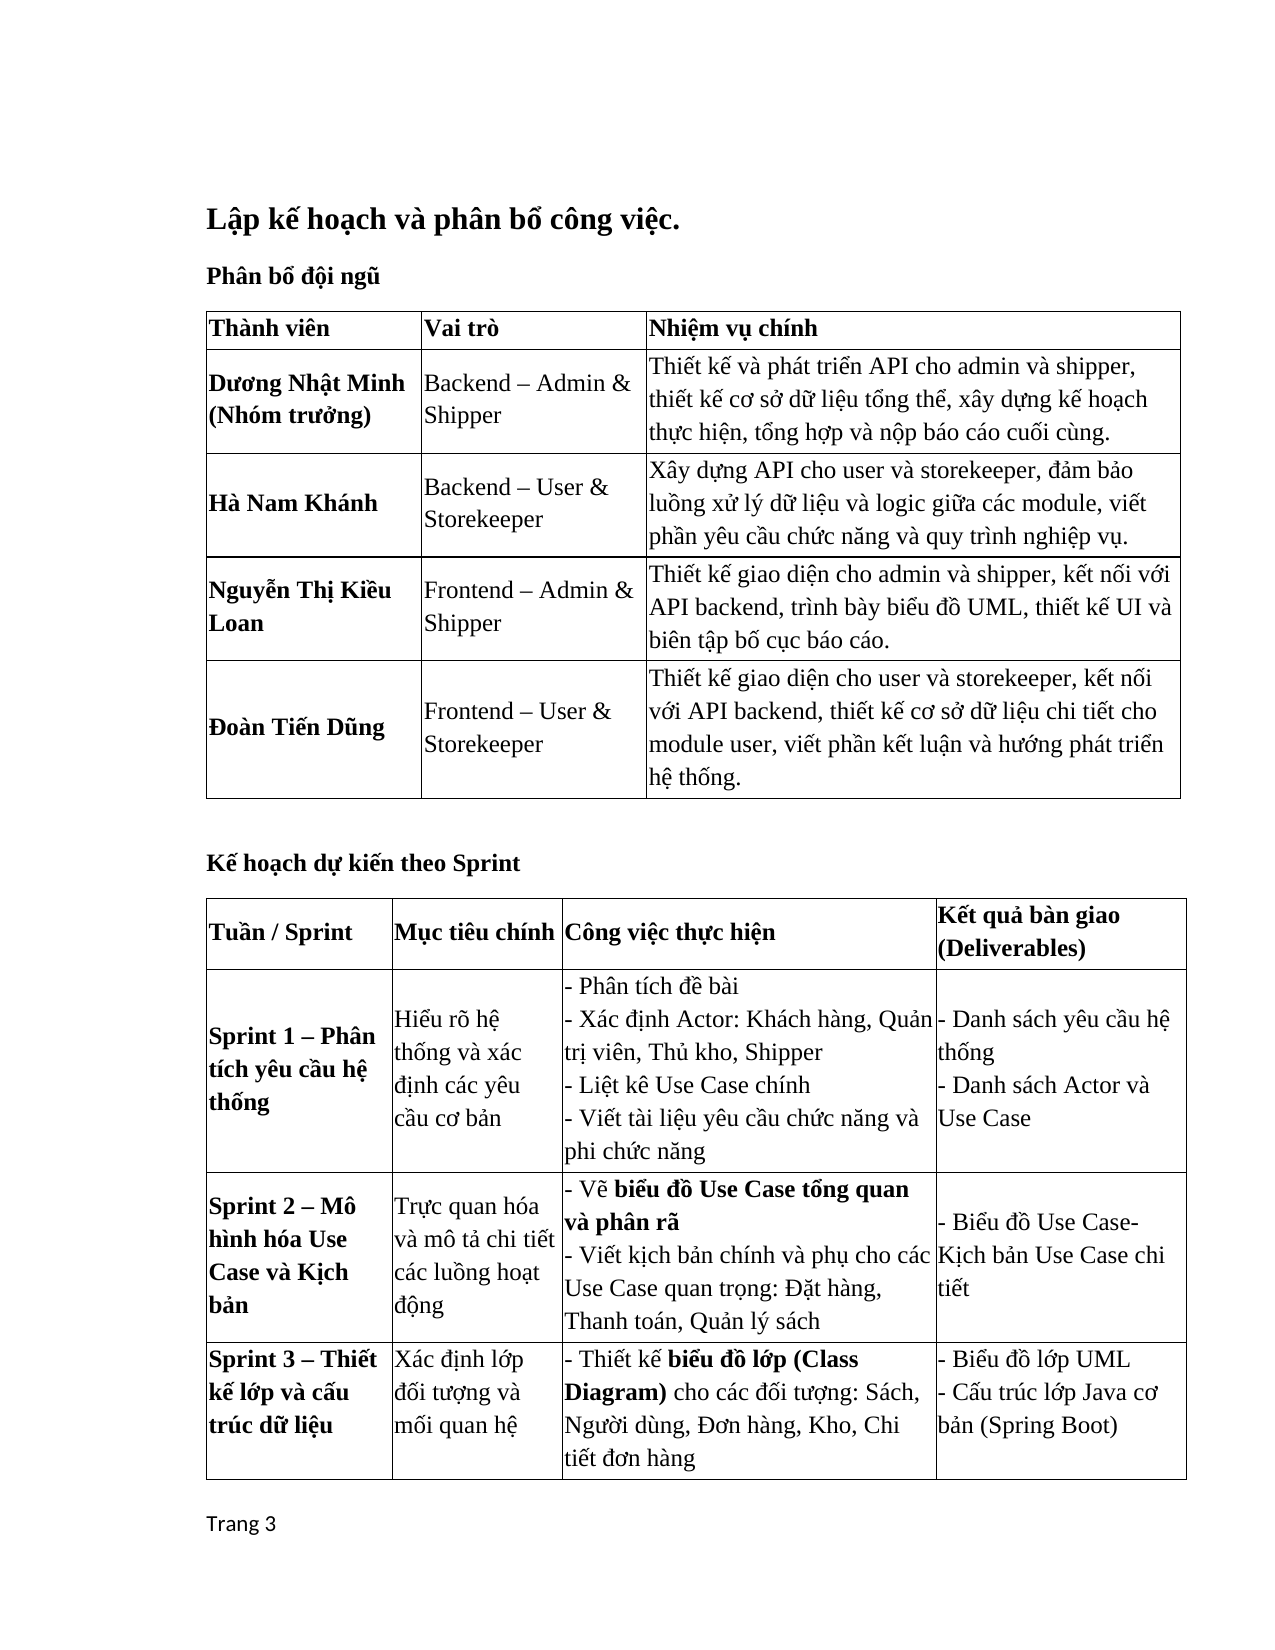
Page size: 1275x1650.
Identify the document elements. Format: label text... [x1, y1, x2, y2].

table_header Thành viên [207, 312, 421, 348]
table_header Vai trò [422, 312, 646, 348]
table_cell Trực quan hóa và mô tả chi tiết các luồng hoạt động [393, 1173, 562, 1342]
text Kế hoạch dự kiến theo Sprint [206, 848, 1187, 877]
table_cell - Vẽ biểu đồ Use Case tổng quan và phân rã - Viết kịch bản chính và phụ cho các Use Case quan trọng: Đặt hàng, Thanh toán, Quản lý sách [563, 1173, 936, 1342]
table_cell - Phân tích đề bài - Xác định Actor: Khách hàng, Quản trị viên, Thủ kho, Shipper - Liệt kê Use Case chính - Viết tài liệu yêu cầu chức năng và phi chức năng [563, 970, 936, 1172]
table_cell Hiểu rõ hệ thống và xác định các yêu cầu cơ bản [393, 970, 562, 1172]
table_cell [937, 1343, 1186, 1479]
table_cell Thiết kế và phát triển API cho admin và shipper, thiết kế cơ sở dữ liệu tổng thể, xây dựng kế hoạch thực hiện, tổng hợp và nộp báo cáo cuối cùng. [647, 350, 1180, 452]
table_cell Sprint 2 – Mô hình hóa Use Case và Kịch bản [207, 1173, 392, 1342]
subtitle Lập kế hoạch và phân bổ công việc. [206, 200, 1187, 236]
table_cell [563, 1343, 936, 1479]
table_cell Nguyễn Thị Kiều Loan [207, 558, 421, 660]
table_cell - Danh sách yêu cầu hệ thống - Danh sách Actor và Use Case [937, 970, 1186, 1172]
table_cell Frontend – User & Storekeeper [422, 661, 646, 797]
table_cell Backend – Admin & Shipper [422, 350, 646, 452]
table_cell Thiết kế giao diện cho admin và shipper, kết nối với API backend, trình bày biểu đồ UML, thiết kế UI và biên tập bố cục báo cáo. [647, 558, 1180, 660]
table_cell Backend – User & Storekeeper [422, 454, 646, 556]
table_cell Frontend – Admin & Shipper [422, 558, 646, 660]
table_header Tuần / Sprint [207, 899, 392, 969]
table_cell Dương Nhật Minh (Nhóm trưởng) [207, 350, 421, 452]
table_header Nhiệm vụ chính [647, 312, 1180, 348]
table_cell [207, 1343, 392, 1479]
table_cell Xác định lớp đối tượng và mối quan hệ [393, 1343, 562, 1479]
table_cell Hà Nam Khánh [207, 454, 421, 556]
table_cell Thiết kế giao diện cho user và storekeeper, kết nối với API backend, thiết kế cơ sở dữ liệu chi tiết cho module user, viết phần kết luận và hướng phát triển hệ thống. [647, 661, 1180, 797]
table_cell Sprint 1 – Phân tích yêu cầu hệ thống [207, 970, 392, 1172]
table_cell Xây dựng API cho user và storekeeper, đảm bảo luồng xử lý dữ liệu và logic giữa các module, viết phần yêu cầu chức năng và quy trình nghiệp vụ. [647, 454, 1180, 556]
text Phân bổ đội ngũ [206, 261, 1187, 290]
table_header Kết quả bàn giao (Deliverables) [937, 899, 1186, 969]
table_cell Đoàn Tiến Dũng [207, 661, 421, 797]
table_header Công việc thực hiện [563, 899, 936, 969]
table_cell - Biểu đồ Use Case- Kịch bản Use Case chi tiết [937, 1173, 1186, 1342]
table_header Mục tiêu chính [393, 899, 562, 969]
